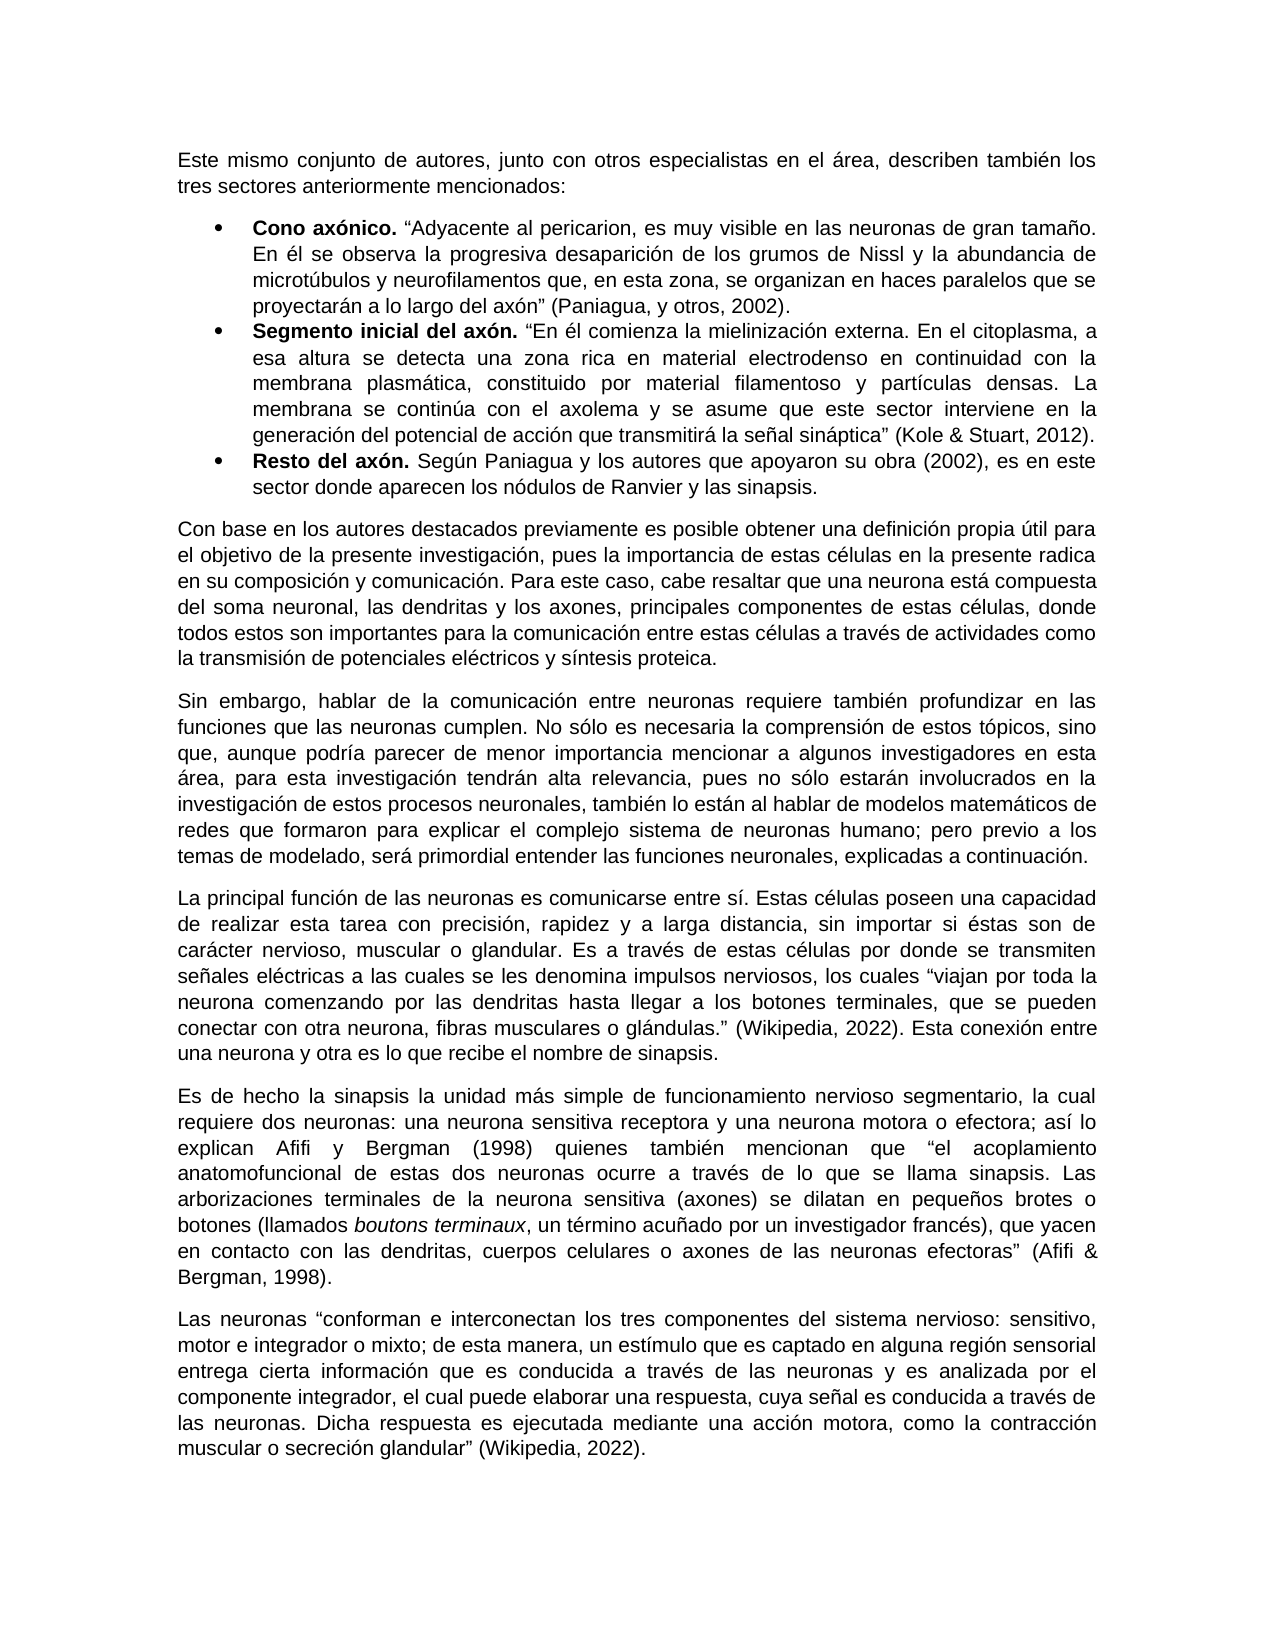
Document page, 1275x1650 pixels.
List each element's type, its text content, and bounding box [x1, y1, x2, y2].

text Las neuronas “conforman e interconectan los tres componentes del sistema nervioso: sensitivo, motor e integrador o mixto; de esta manera, un estímulo que es captado en alguna región sensorial entrega cierta información que es conducida a través de las neuronas y es analizada por el componente integrador, el cual puede elaborar una respuesta, cuya señal es conducida a través de las neuronas. Dicha respuesta es ejecutada mediante una acción motora, como la contracción muscular o secreción glandular” . [177, 1307, 1098, 1460]
text Es de hecho la sinapsis la unidad más simple de funcionamiento nervioso segmentario, la cual requiere dos neuronas: una neurona sensitiva receptora y una neurona motora o efectora; así lo explican Afifi y Bergman (1998) quienes también mencionan que “el acoplamiento anatomofuncional de estas dos neuronas ocurre a través de lo que se llama sinapsis. Las arborizaciones terminales de la neurona sensitiva (axones) se dilatan en pequeños brotes o botones (llamados boutons terminaux, un término acuñado por un investigador francés), que yacen en contacto con las dendritas, cuerpos celulares o axones de las neuronas efectoras” . [177, 1084, 1098, 1288]
text Con base en los autores destacados previamente es posible obtener una definición propia útil para el objetivo de la presente investigación, pues la importancia de estas células en la presente radica en su composición y comunicación. Para este caso, cabe resaltar que una neurona está compuesta del soma neuronal, las dendritas y los axones, principales componentes de estas células, donde todos estos son importantes para la comunicación entre estas células a través de actividades como la transmisión de potenciales eléctricos y síntesis proteica. [177, 517, 1098, 670]
text Este mismo conjunto de autores, junto con otros especialistas en el área, describen también los tres sectores anteriormente mencionados: [177, 148, 1098, 197]
text La principal función de las neuronas es comunicarse entre sí. Estas células poseen una capacidad de realizar esta tarea con precisión, rapidez y a larga distancia, sin importar si éstas son de carácter nervioso, muscular o glandular. Es a través de estas células por donde se transmiten señales eléctricas a las cuales se les denomina impulsos nerviosos, los cuales “viajan por toda la neurona comenzando por las dendritas hasta llegar a los botones terminales, que se pueden conectar con otra neurona, fibras musculares o glándulas.” . Esta conexión entre una neurona y otra es lo que recibe el nombre de sinapsis. [177, 886, 1098, 1065]
list Resto del axón. Según Paniagua y los autores que apoyaron su obra (2002), es en este sector donde aparecen los nódulos de Ranvier y las sinapsis. [215, 449, 1098, 498]
list Segmento inicial del axón. “En él comienza la mielinización externa. En el citoplasma, a esa altura se detecta una zona rica en material electrodenso en continuidad con la membrana plasmática, constituido por material filamentoso y partículas densas. La membrana se continúa con el axolema y se asume que este sector interviene en la generación del potencial de acción que transmitirá la señal sináptica” . [215, 319, 1098, 447]
list Cono axónico. “Adyacente al pericarion, es muy visible en las neuronas de gran tamaño. En él se observa la progresiva desaparición de los grumos de Nissl y la abundancia de microtúbulos y neurofilamentos que, en esta zona, se organizan en haces paralelos que se proyectarán a lo largo del axón” . [215, 216, 1098, 317]
text Sin embargo, hablar de la comunicación entre neuronas requiere también profundizar en las funciones que las neuronas cumplen. No sólo es necesaria la comprensión de estos tópicos, sino que, aunque podría parecer de menor importancia mencionar a algunos investigadores en esta área, para esta investigación tendrán alta relevancia, pues no sólo estarán involucrados en la investigación de estos procesos neuronales, también lo están al hablar de modelos matemáticos de redes que formaron para explicar el complejo sistema de neuronas humano; pero previo a los temas de modelado, será primordial entender las funciones neuronales, explicadas a continuación. [177, 689, 1098, 868]
